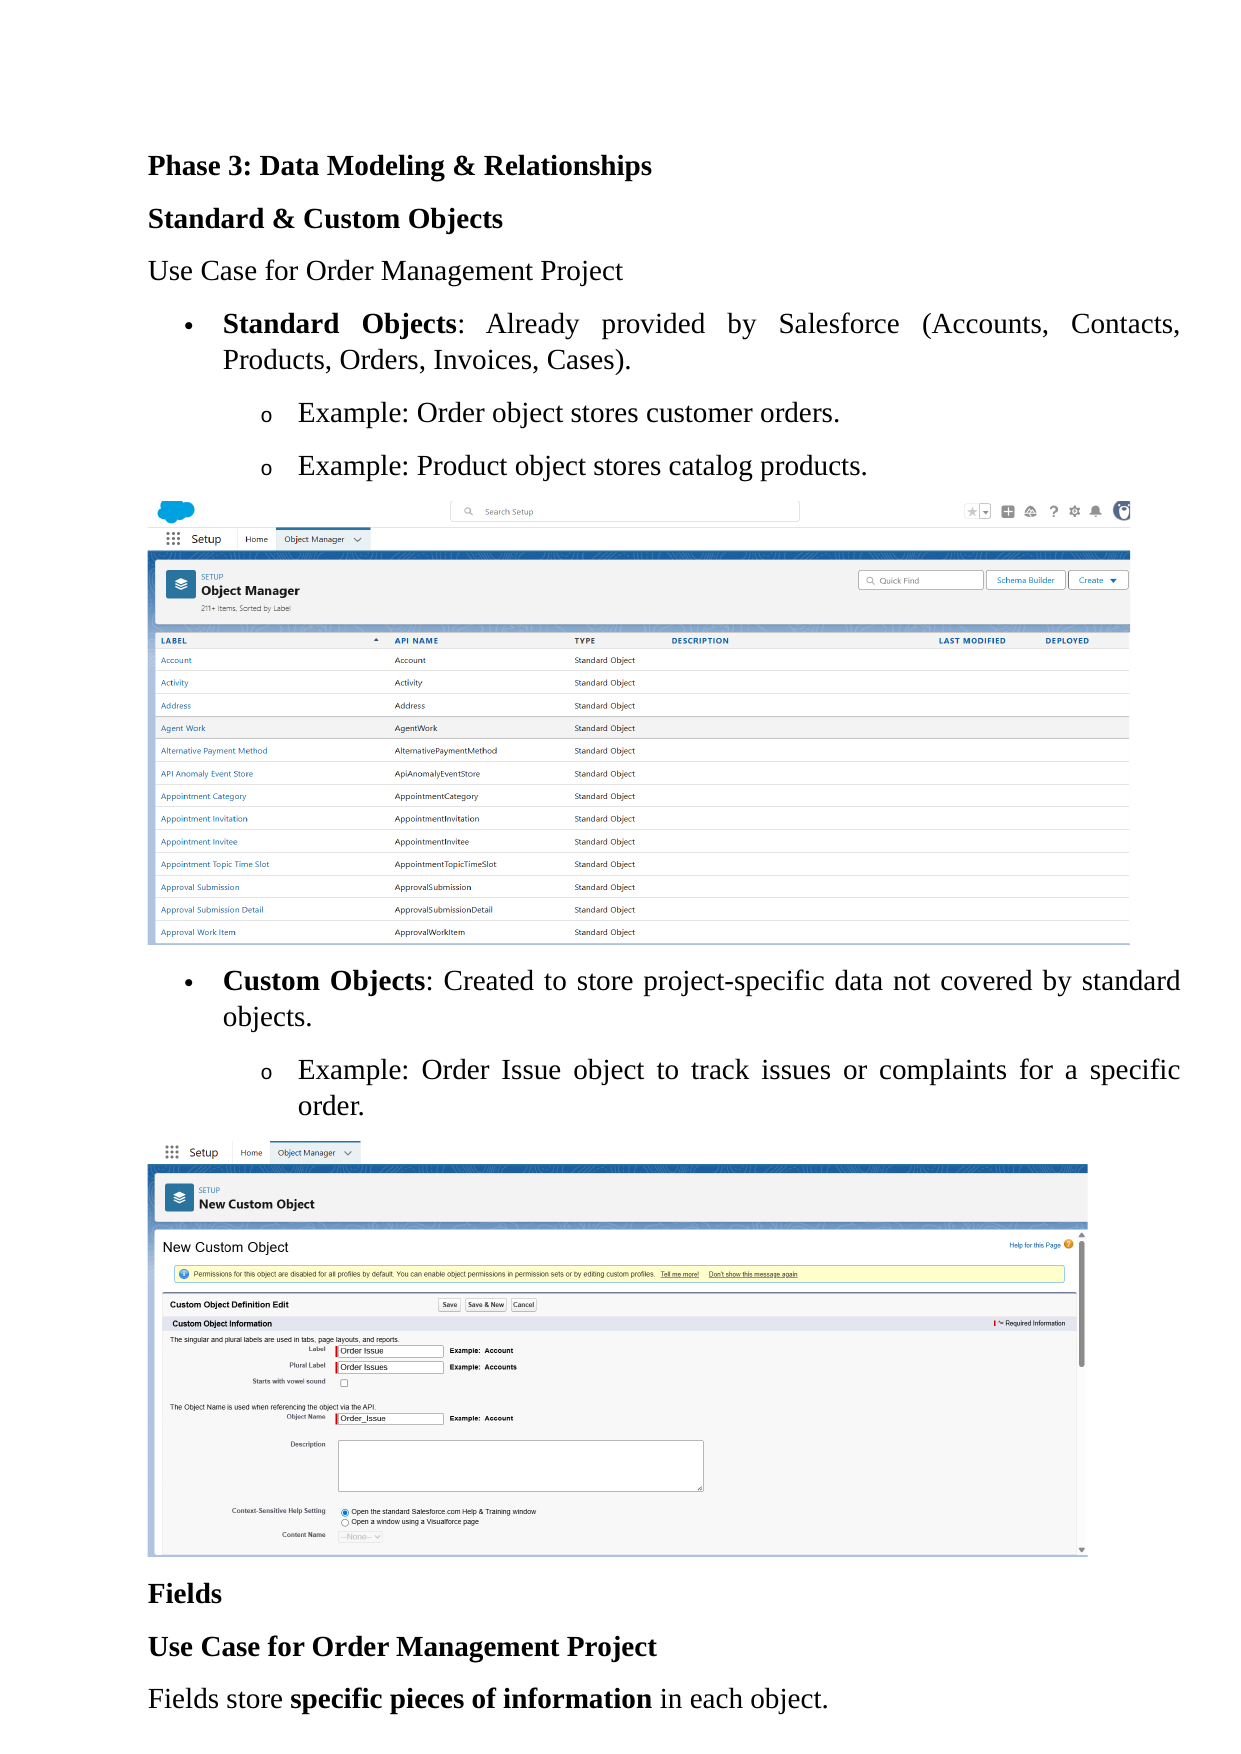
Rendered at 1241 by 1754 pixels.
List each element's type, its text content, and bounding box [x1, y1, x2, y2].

text Use Case for Order Management Project [148, 1629, 1181, 1662]
list Standard Objects: Already provided by Salesforce (Accounts, Contacts, Products, Orders, Invoices, Cases). [185, 306, 1181, 376]
list Custom Objects: Created to store project-specific data not covered by standard objects. [185, 963, 1181, 1033]
text Fields store specific pieces of information in each object. [148, 1682, 1181, 1715]
list Example: Order object stores customer orders. [260, 395, 1181, 429]
picture [147, 501, 1130, 945]
list Example: Order Issue object to track issues or complaints for a specific order. [260, 1052, 1181, 1122]
picture [147, 1141, 1088, 1557]
text Use Case for Order Management Project [148, 253, 1181, 287]
list Example: Product object stores catalog products. [260, 448, 1181, 482]
text Fields [148, 1576, 1181, 1609]
text Standard & Custom Objects [148, 201, 1181, 234]
text Phase 3: Data Modeling & Relationships [148, 148, 1181, 181]
